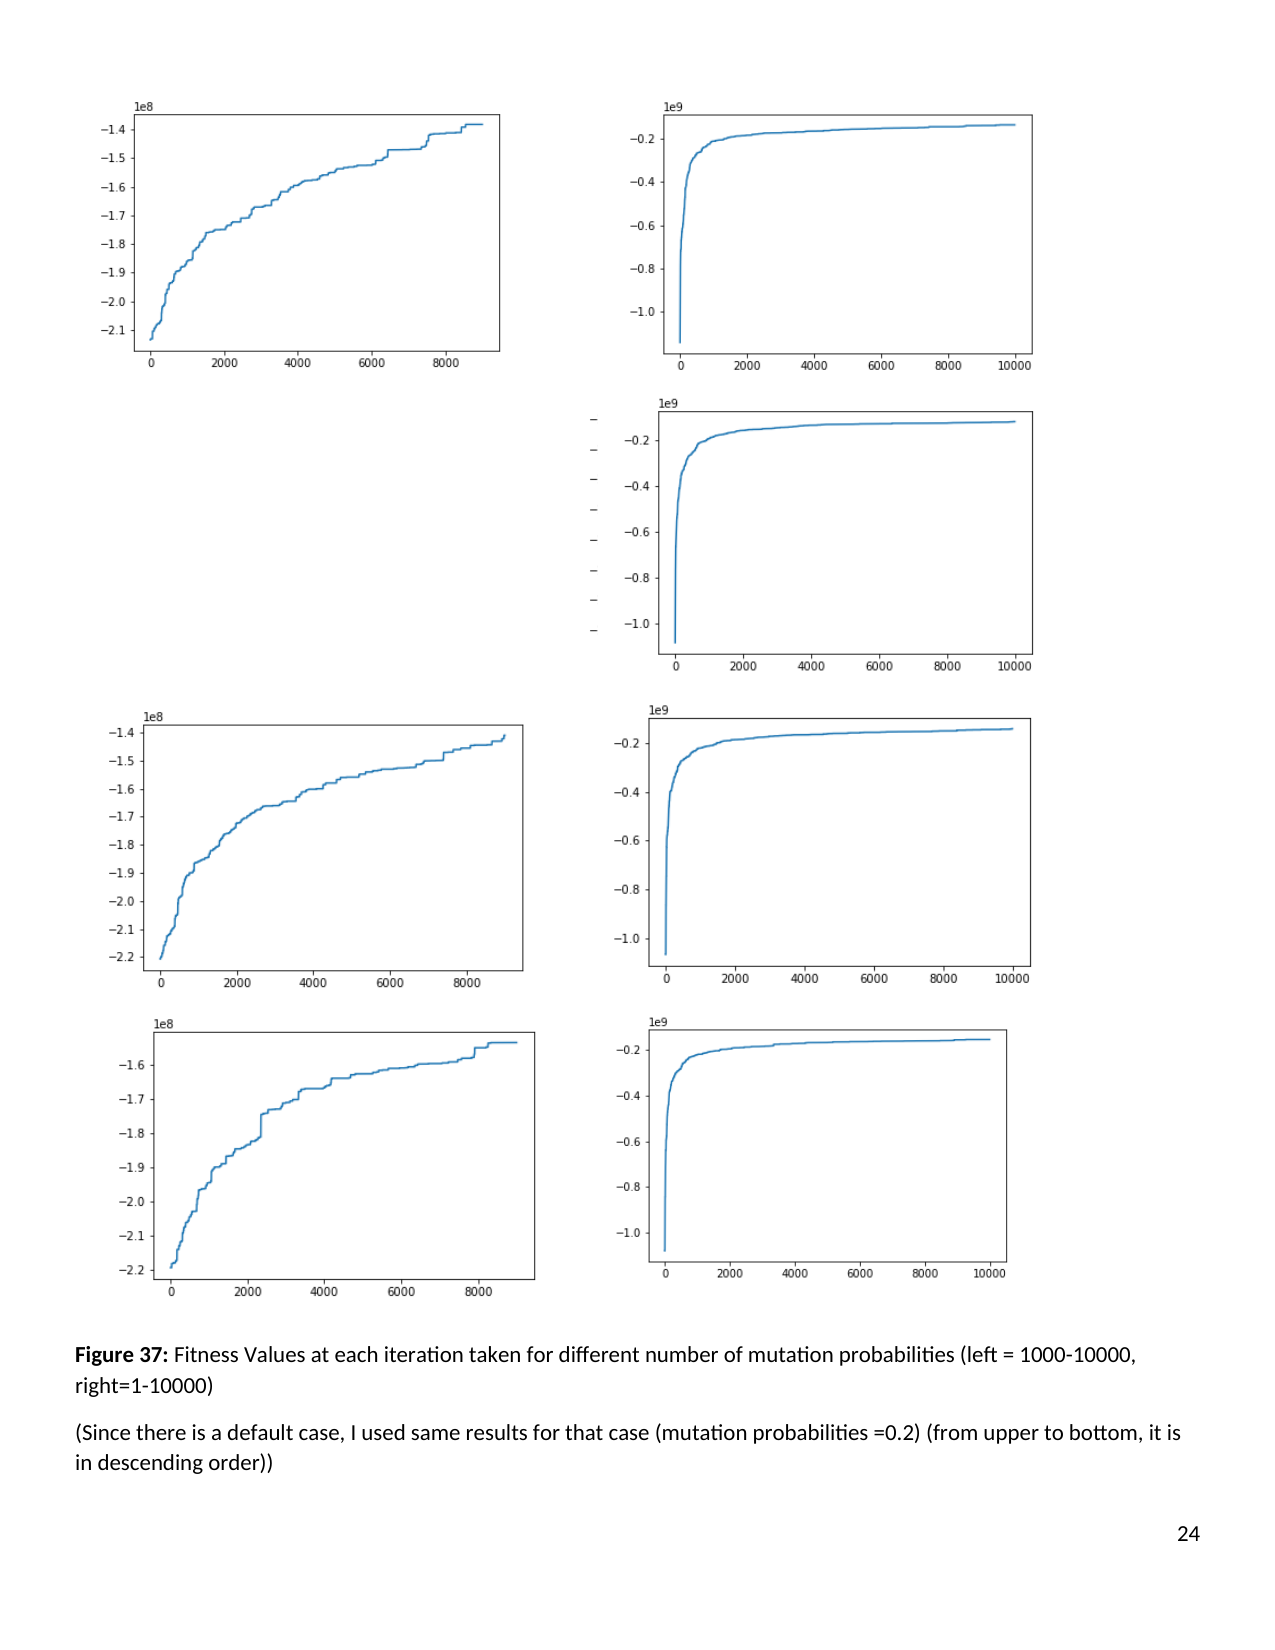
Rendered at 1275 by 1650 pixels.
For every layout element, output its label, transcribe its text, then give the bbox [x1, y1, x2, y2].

text Figure 37: Fitness Values at each iteration taken for different number of mutation probabilities (left = 1000-10000, right=1-10000) [75, 1341, 1200, 1399]
text (Since there is a default case, I used same results for that case (mutation probabilities =0.2) (from upper to bottom, it is in descending order)) [75, 1418, 1200, 1476]
picture [82, 76, 1080, 1320]
picture [75, 76, 545, 390]
